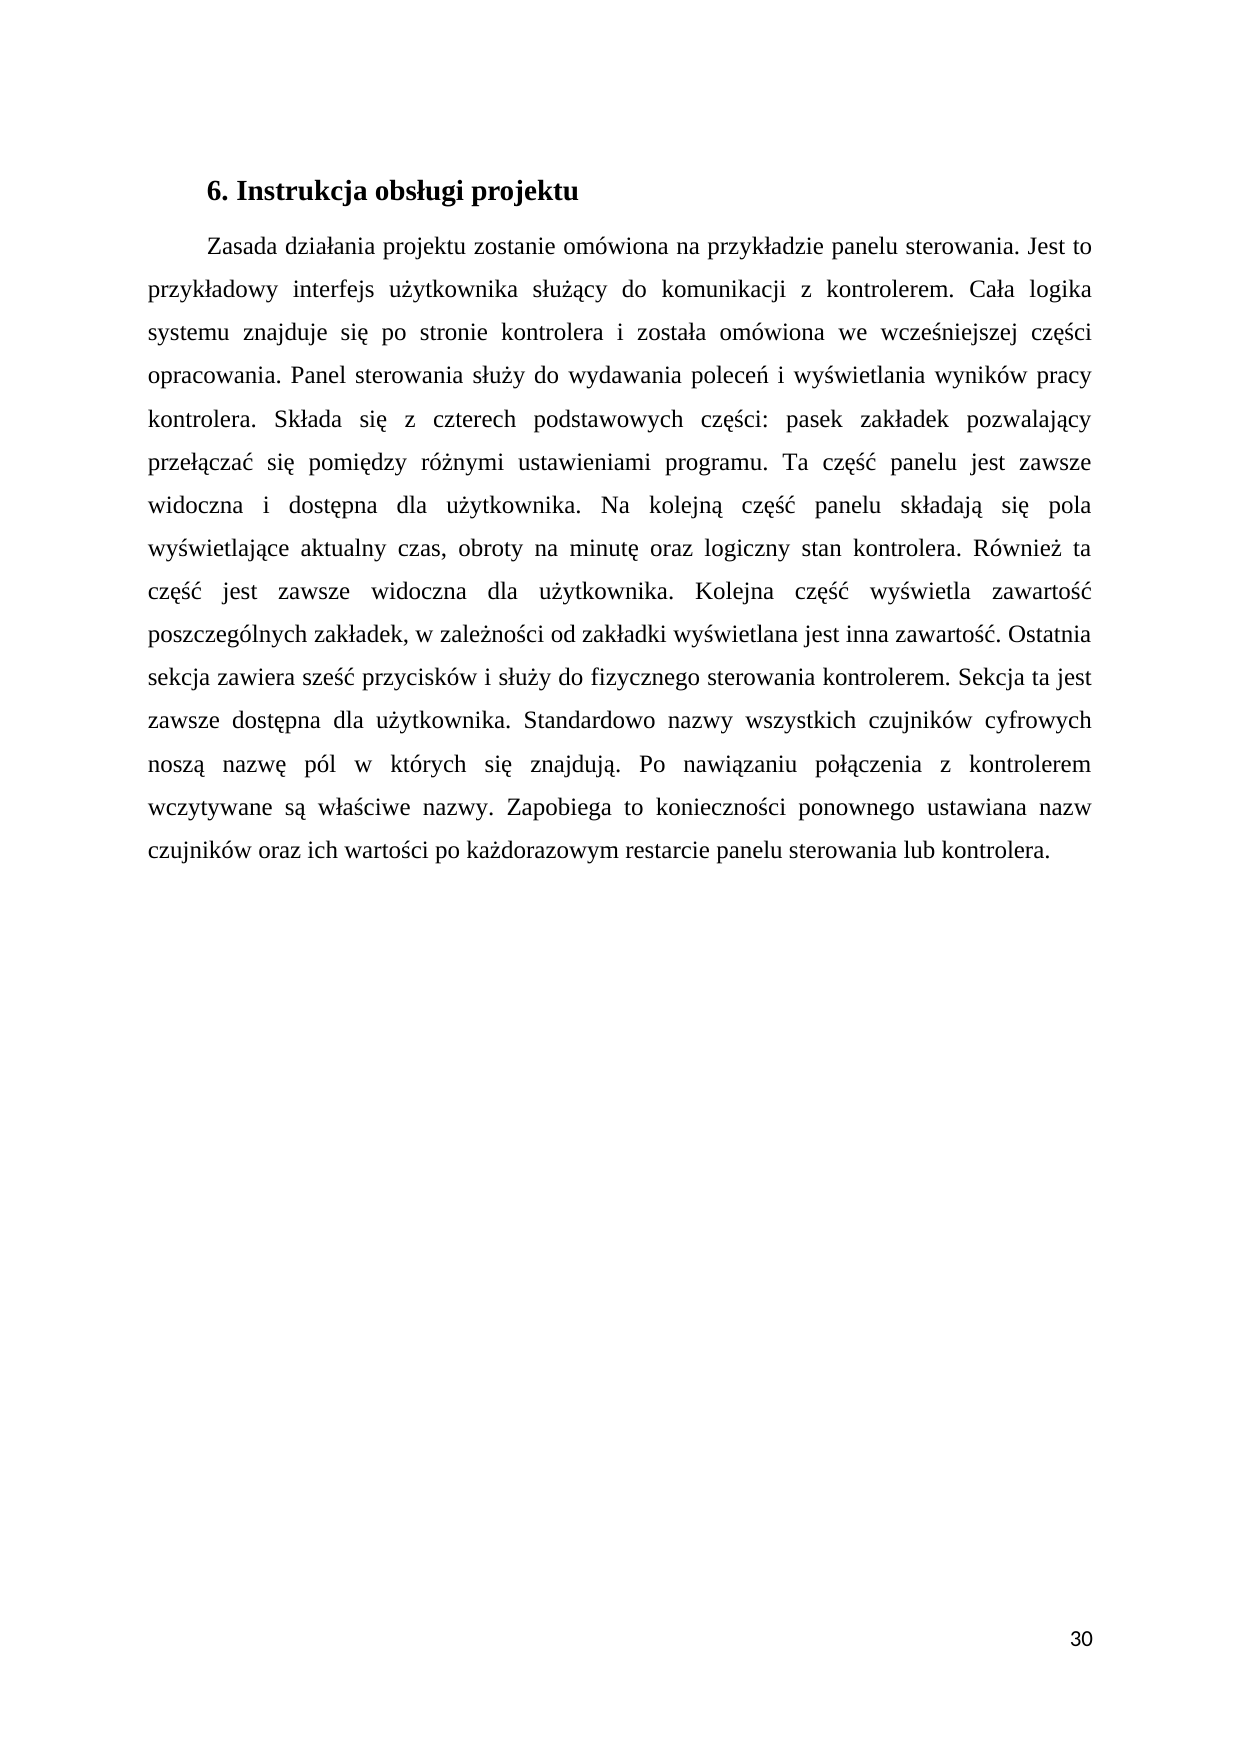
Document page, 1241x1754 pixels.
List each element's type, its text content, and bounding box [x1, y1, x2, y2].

text Zasada działania projektu zostanie omówiona na przykładzie panelu sterowania. Jest to przykładowy interfejs użytkownika służący do komunikacji z kontrolerem. Cała logika systemu znajduje się po stronie kontrolera i została omówiona we wcześniejszej części opracowania. Panel sterowania służy do wydawania poleceń i wyświetlania wyników pracy kontrolera. Składa się z czterech podstawowych części: pasek zakładek pozwalający przełączać się pomiędzy różnymi ustawieniami programu. Ta część panelu jest zawsze widoczna i dostępna dla użytkownika. Na kolejną część panelu składają się pola wyświetlające aktualny czas, obroty na minutę oraz logiczny stan kontrolera. Również ta część jest zawsze widoczna dla użytkownika. Kolejna część wyświetla zawartość poszczególnych zakładek, w zależności od zakładki wyświetlana jest inna zawartość. Ostatnia sekcja zawiera sześć przycisków i służy do fizycznego sterowania kontrolerem. Sekcja ta jest zawsze dostępna dla użytkownika. Standardowo nazwy wszystkich czujników cyfrowych noszą nazwę pól w których się znajdują. Po nawiązaniu połączenia z kontrolerem wczytywane są właściwe nazwy. Zapobiega to konieczności ponownego ustawiana nazw czujników oraz ich wartości po każdorazowym restarcie panelu sterowania lub kontrolera. [148, 231, 1093, 864]
list Instrukcja obsługi projektu [207, 173, 1093, 206]
